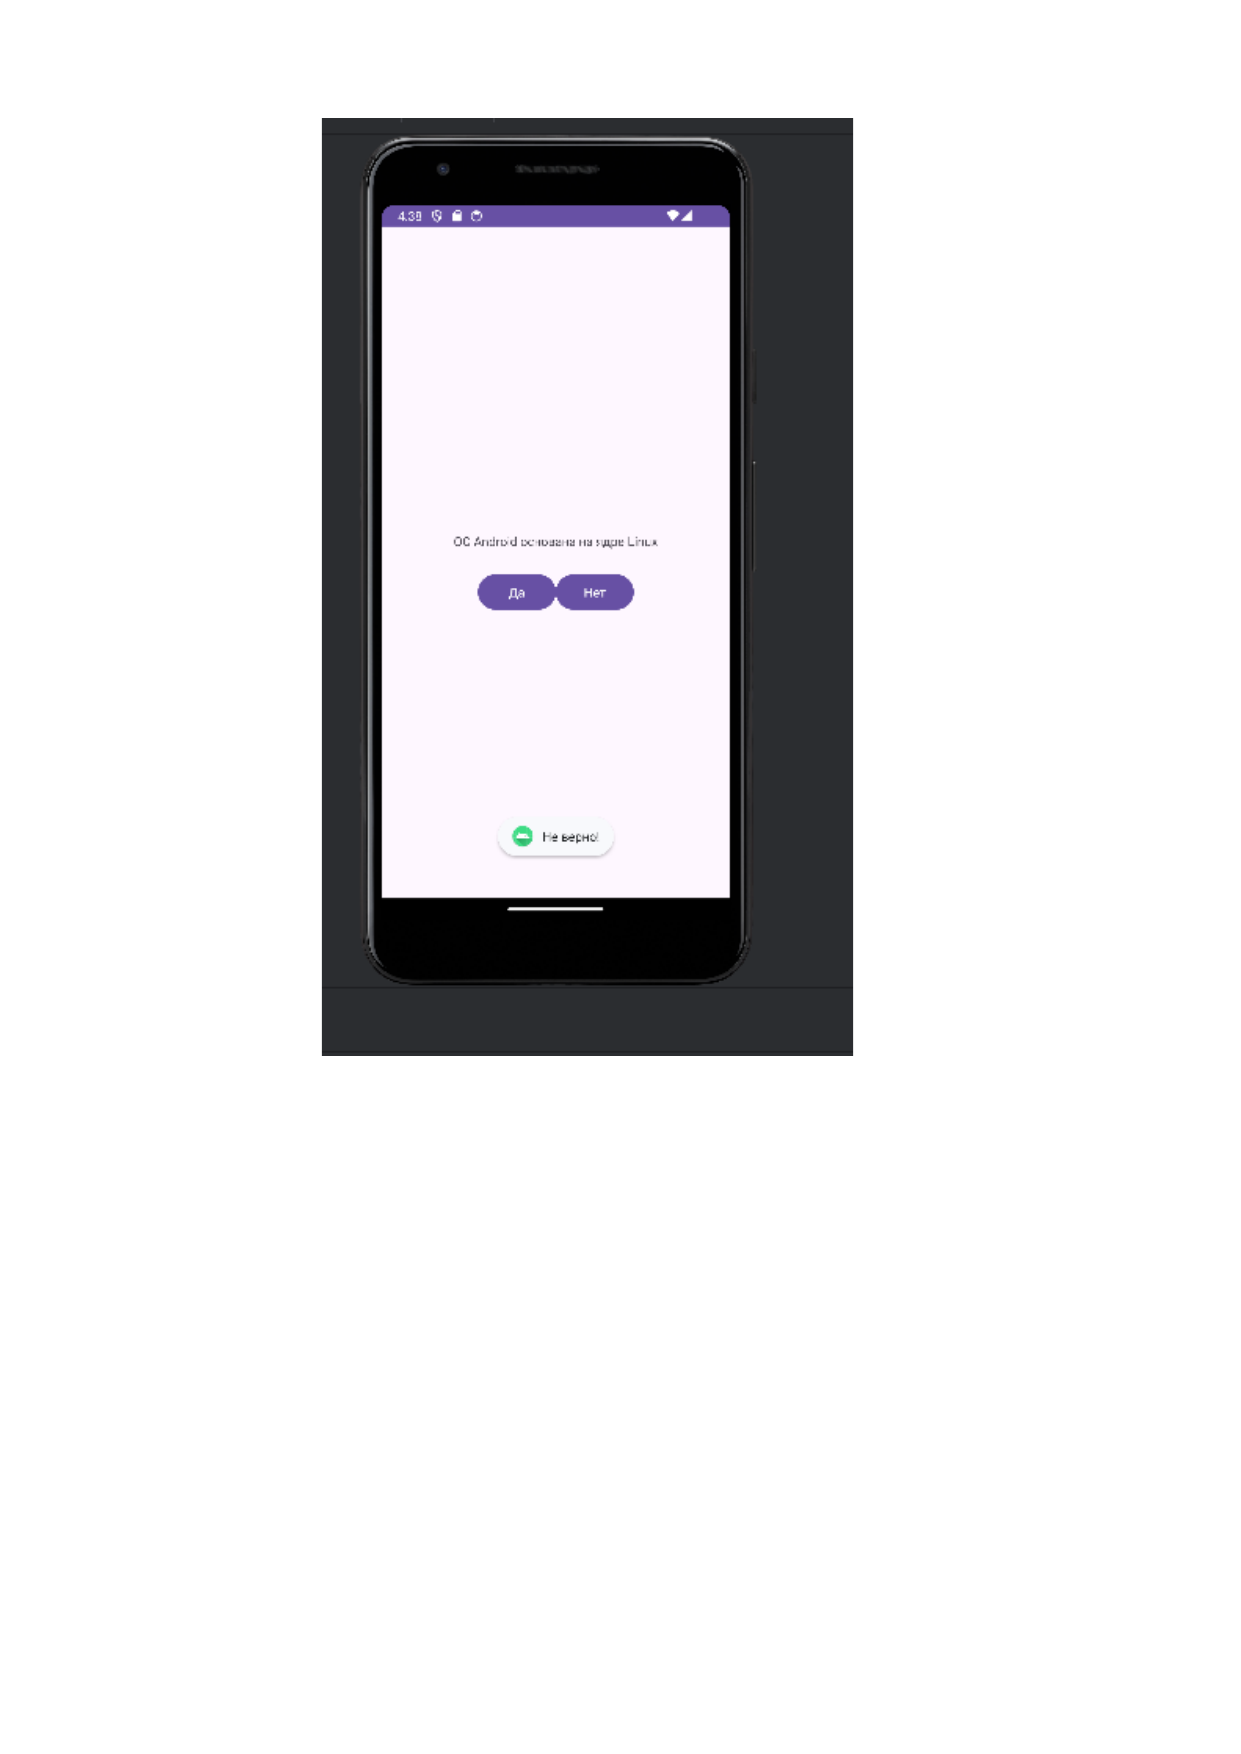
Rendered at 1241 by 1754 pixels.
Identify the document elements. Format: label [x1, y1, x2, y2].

picture [321, 118, 854, 1056]
